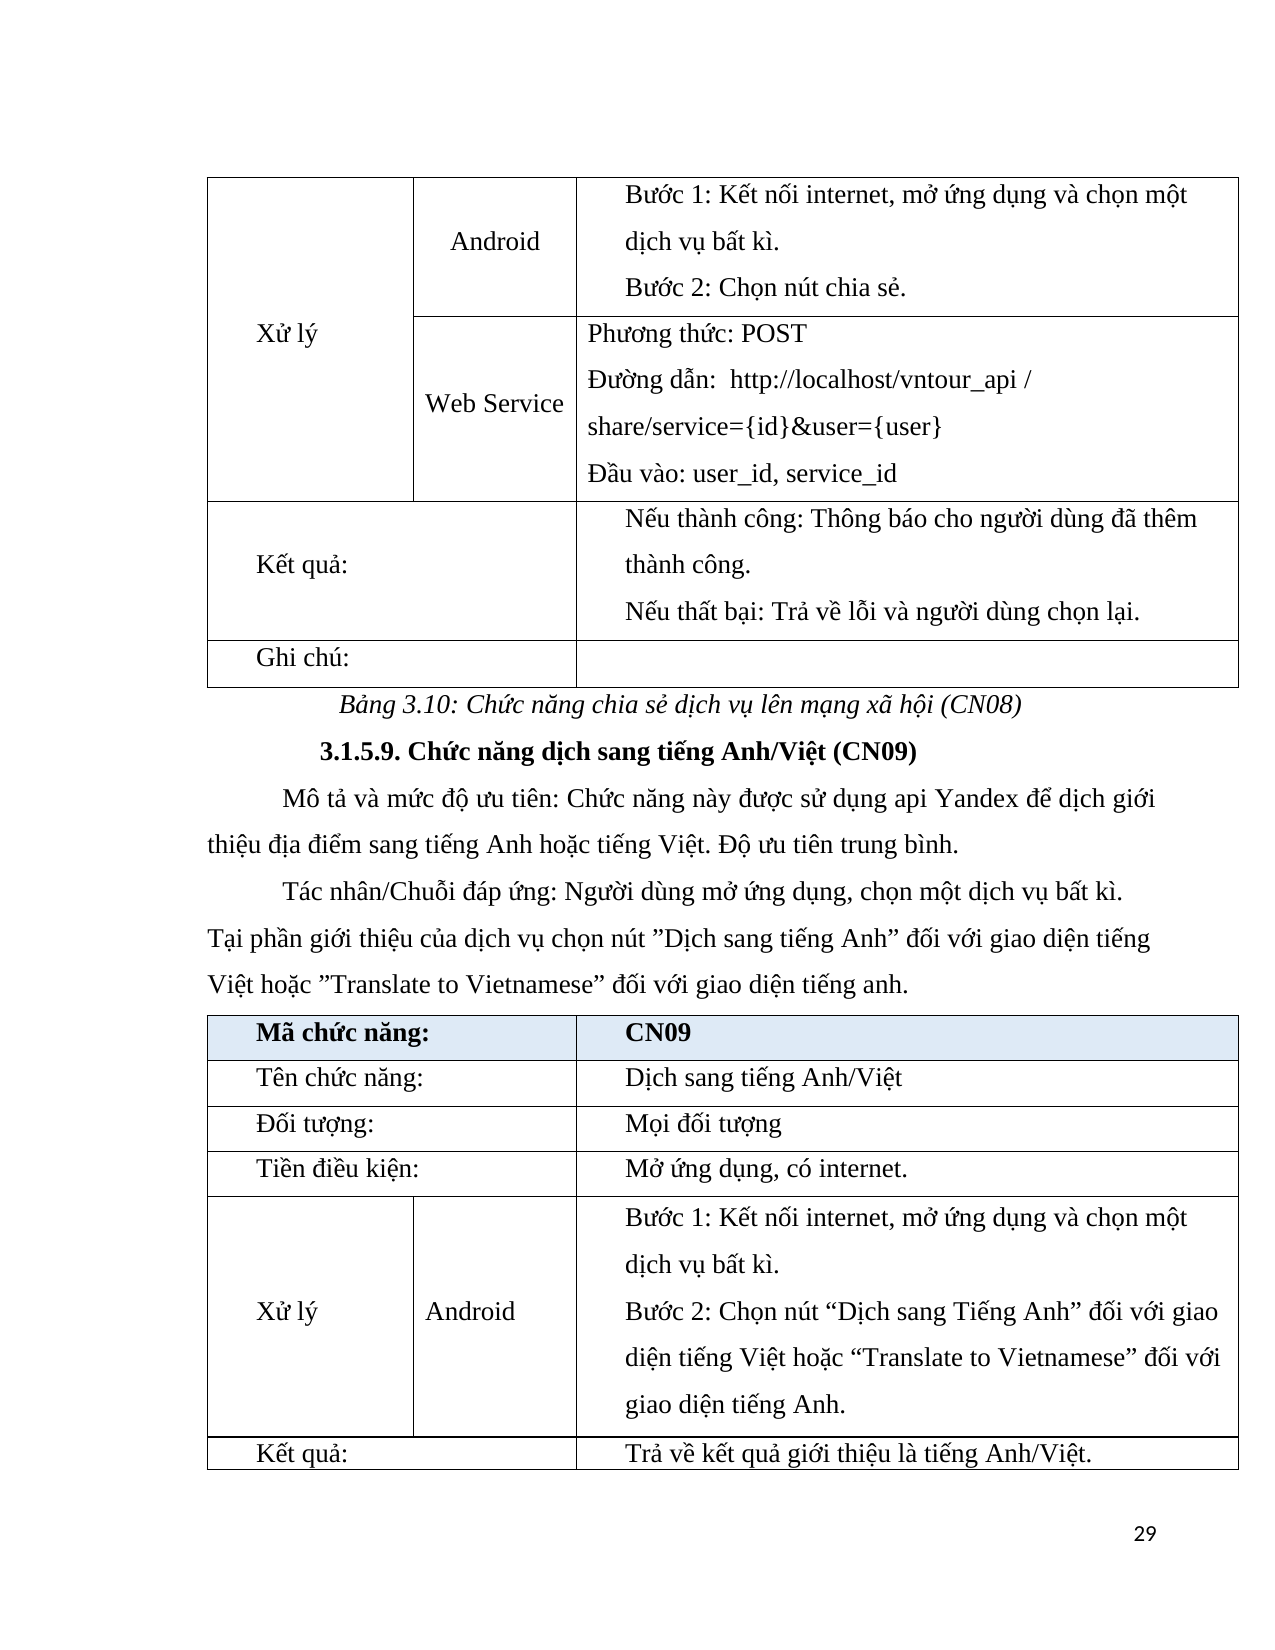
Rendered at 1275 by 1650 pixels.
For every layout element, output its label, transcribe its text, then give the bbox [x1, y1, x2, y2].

text Bảng 3.10: Chức năng chia sẻ dịch vụ lên mạng xã hội (CN08) [207, 688, 1156, 719]
table_cell Android [414, 178, 576, 316]
table_cell Đối tượng: [208, 1107, 576, 1151]
table_cell Bước 1: Kết nối internet, mở ứng dụng và chọn một dịch vụ bất kì. Bước 2: Chọn nút “Dịch sang Tiếng Anh” đối với giao diện tiếng Việt hoặc “Translate to Vietnamese” đối với giao diện tiếng Anh. [577, 1197, 1238, 1436]
table_cell Phương thức: POST Đường dẫn: http://localhost/vntour_api / share/service={id}&user={user} Đầu vào: user_id, service_id [577, 317, 1238, 501]
table_cell Bước 1: Kết nối internet, mở ứng dụng và chọn một dịch vụ bất kì. Bước 2: Chọn nút chia sẻ. [577, 178, 1238, 316]
table_cell Kết quả: [208, 1438, 576, 1468]
table_cell Kết quả: [208, 502, 576, 639]
table_header Mã chức năng: [208, 1016, 576, 1060]
table_header CN09 [577, 1016, 1238, 1060]
table_cell Web Service [414, 317, 576, 501]
text Mô tả và mức độ ưu tiên: Chức năng này được sử dụng api Yandex để dịch giới thiệu địa điểm sang tiếng Anh hoặc tiếng Việt. Độ ưu tiên trung bình. [207, 782, 1156, 859]
table_cell Mở ứng dụng, có internet. [577, 1152, 1238, 1196]
table_cell Tiền điều kiện: [208, 1152, 576, 1196]
table_cell Dịch sang tiếng Anh/Việt [577, 1061, 1238, 1106]
table_cell Xử lý [208, 178, 413, 501]
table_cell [577, 1438, 1238, 1468]
table_cell Ghi chú: [208, 641, 576, 687]
table_cell Xử lý [208, 1197, 413, 1436]
table_cell Mọi đối tượng [577, 1107, 1238, 1151]
table_cell [577, 641, 1238, 687]
subtitle 3.1.5.9. Chức năng dịch sang tiếng Anh/Việt (CN09) [207, 735, 1156, 766]
table_cell Android [414, 1197, 576, 1436]
table_cell Tên chức năng: [208, 1061, 576, 1106]
text Tác nhân/Chuỗi đáp ứng: Người dùng mở ứng dụng, chọn một dịch vụ bất kì. Tại phần giới thiệu của dịch vụ chọn nút ”Dịch sang tiếng Anh” đối với giao diện tiếng Việt hoặc ”Translate to Vietnamese” đối với giao diện tiếng anh. [207, 875, 1156, 999]
table_cell Nếu thành công: Thông báo cho người dùng đã thêm thành công. Nếu thất bại: Trả về lỗi và người dùng chọn lại. [577, 502, 1238, 639]
